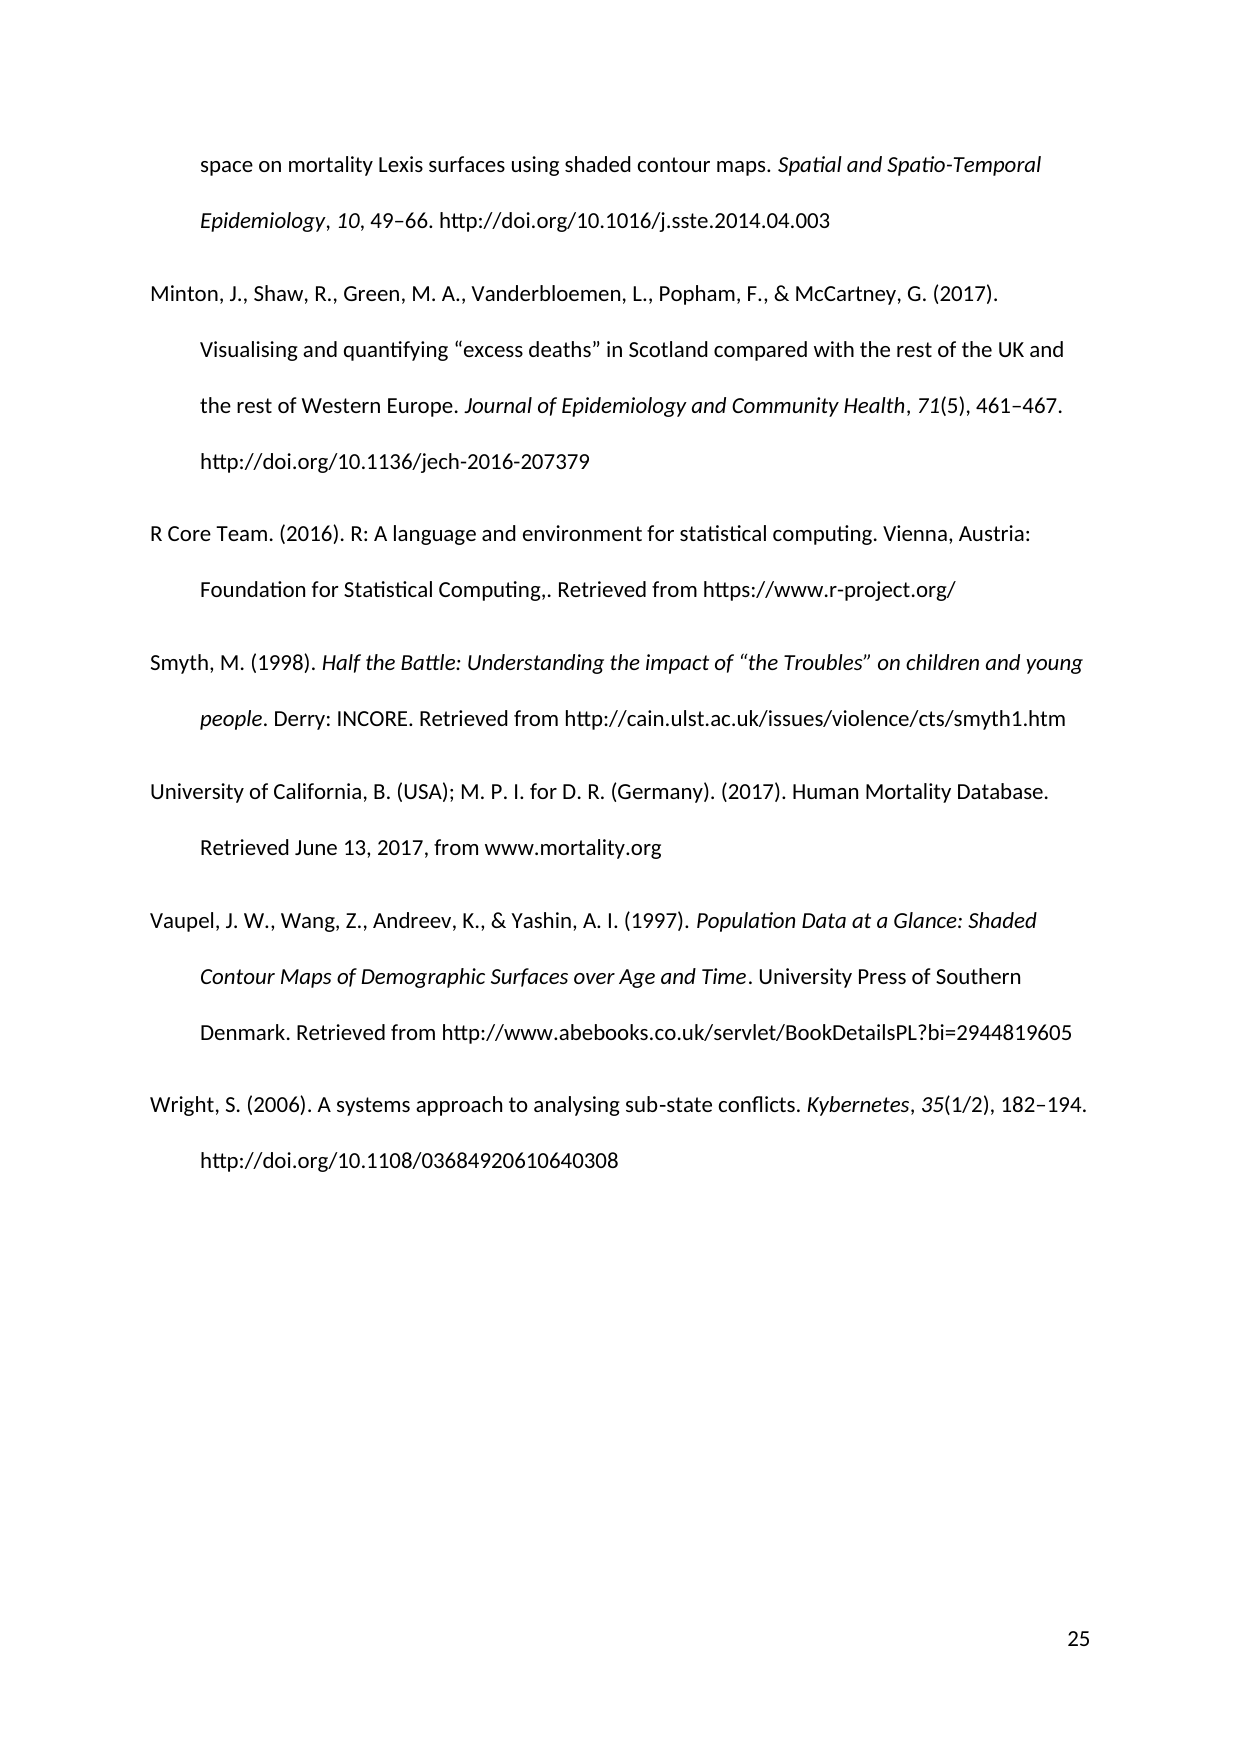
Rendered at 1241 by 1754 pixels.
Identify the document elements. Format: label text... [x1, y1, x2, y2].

text R Core Team. (2016). R: A language and environment for statistical computing. Vienna, Austria: Foundation for Statistical Computing,. Retrieved from https://www.r-project.org/ [150, 519, 1090, 604]
text Wright, S. (2006). A systems approach to analysing sub‐state conflicts. Kybernetes, 35(1/2), 182–194. http://doi.org/10.1108/03684920610640308 [150, 1091, 1090, 1175]
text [150, 150, 1090, 234]
text University of California, B. (USA); M. P. I. for D. R. (Germany). (2017). Human Mortality Database. Retrieved June 13, 2017, from www.mortality.org [150, 777, 1090, 861]
text Smyth, M. (1998). Half the Battle: Understanding the impact of “the Troubles” on children and young people. Derry: INCORE. Retrieved from http://cain.ulst.ac.uk/issues/violence/cts/smyth1.htm [150, 648, 1090, 732]
text Minton, J., Shaw, R., Green, M. A., Vanderbloemen, L., Popham, F., & McCartney, G. (2017). Visualising and quantifying “excess deaths” in Scotland compared with the rest of the UK and the rest of Western Europe. Journal of Epidemiology and Community Health, 71(5), 461–467. http://doi.org/10.1136/jech-2016-207379 [150, 279, 1090, 475]
text Vaupel, J. W., Wang, Z., Andreev, K., & Yashin, A. I. (1997). Population Data at a Glance: Shaded Contour Maps of Demographic Surfaces over Age and Time. University Press of Southern Denmark. Retrieved from http://www.abebooks.co.uk/servlet/BookDetailsPL?bi=2944819605 [150, 906, 1090, 1046]
